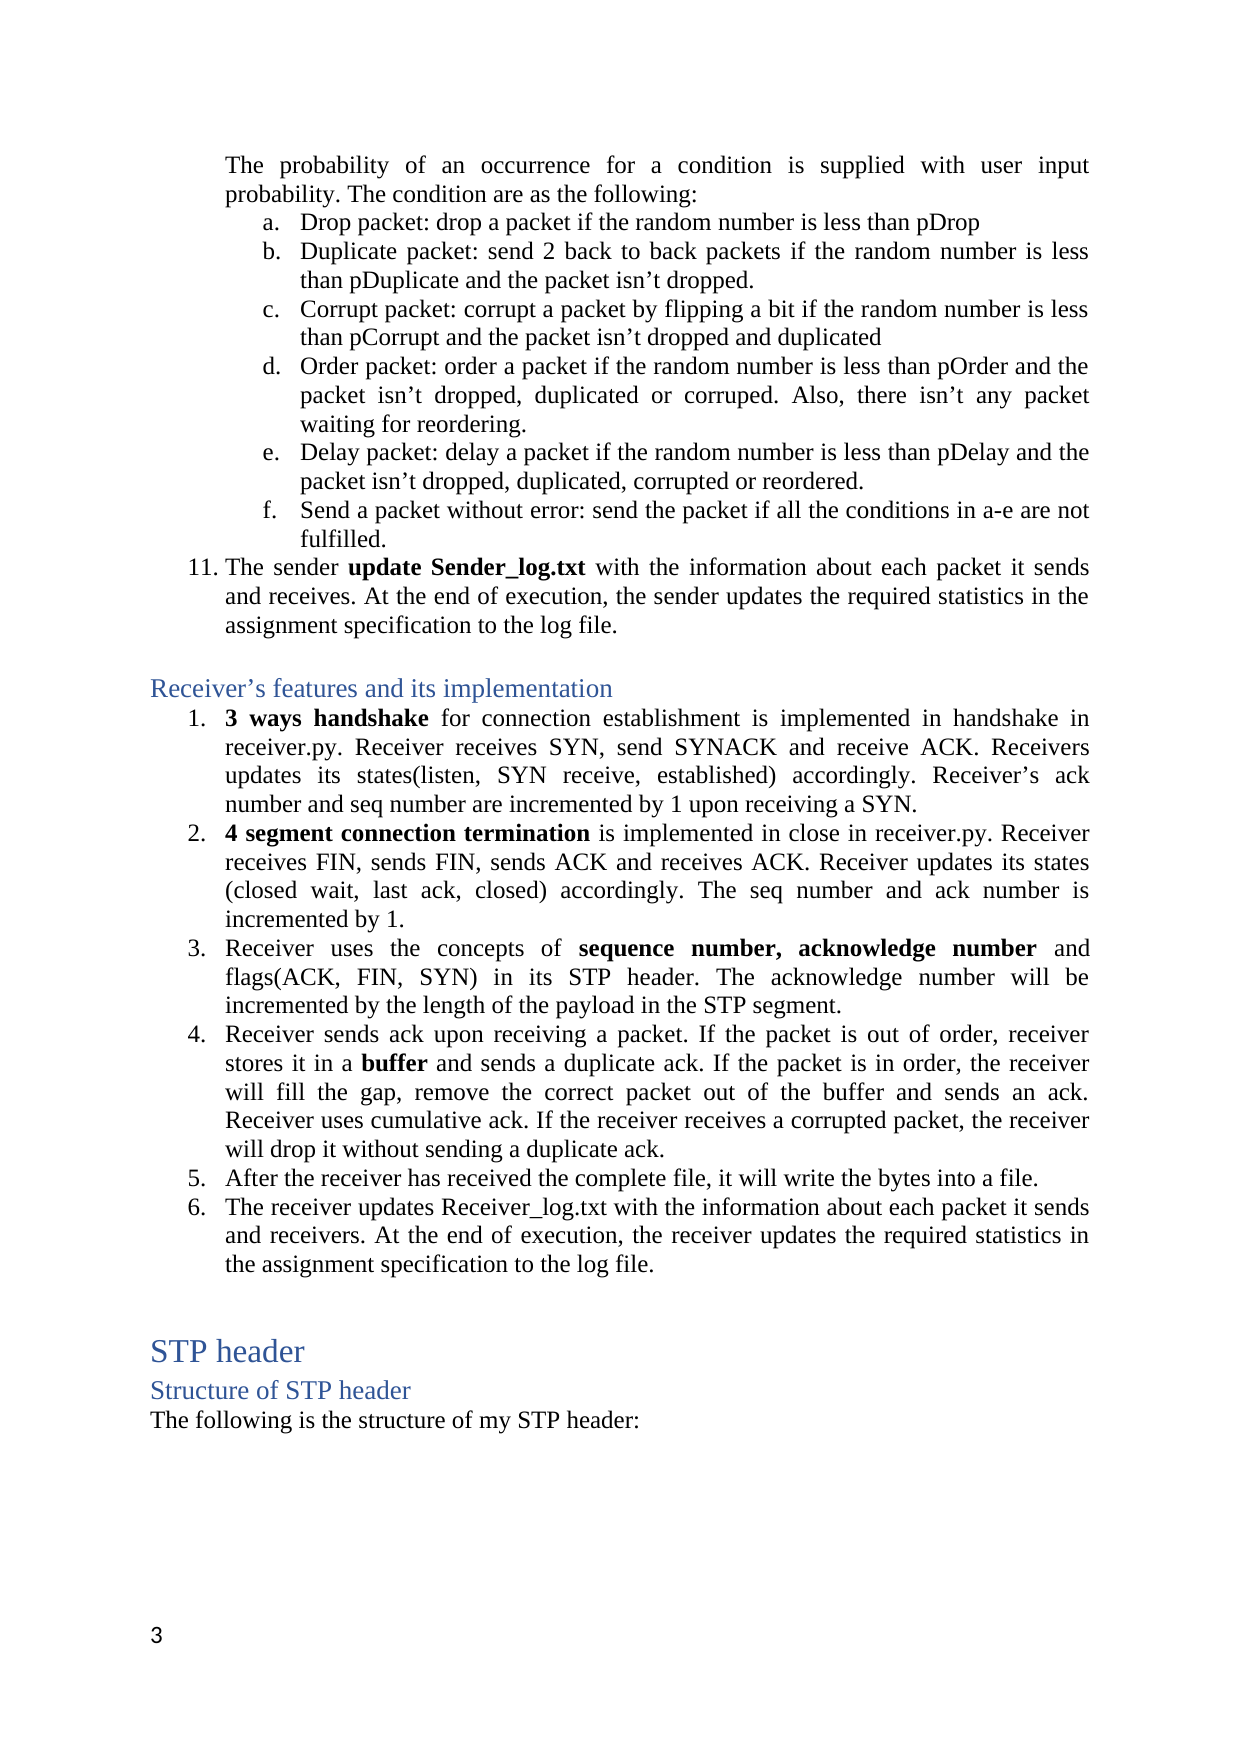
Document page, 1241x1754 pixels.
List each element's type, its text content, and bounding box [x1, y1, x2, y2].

list 3 ways handshake for connection establishment is implemented in handshake in receiver.py. Receiver receives SYN, send SYNACK and receive ACK. Receivers updates its states(listen, SYN receive, established) accordingly. Receiver’s ack number and seq number are incremented by 1 upon receiving a SYN. [187, 703, 1090, 818]
list Drop packet: drop a packet if the random number is less than pDrop [262, 207, 1090, 236]
subtitle Receiver’s features and its implementation [150, 672, 1090, 703]
subtitle STP header [150, 1332, 1090, 1370]
list Send a packet without error: send the packet if all the conditions in a-e are not fulfilled. [262, 495, 1090, 552]
list Delay packet: delay a packet if the random number is less than pDelay and the packet isn’t dropped, duplicated, corrupted or reordered. [262, 437, 1090, 495]
text The following is the structure of my STP header: [150, 1405, 1090, 1434]
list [187, 150, 1090, 207]
list Order packet: order a packet if the random number is less than pOrder and the packet isn’t dropped, duplicated or corruped. Also, there isn’t any packet waiting for reordering. [262, 351, 1090, 437]
list Duplicate packet: send 2 back to back packets if the random number is less than pDuplicate and the packet isn’t dropped. [262, 236, 1090, 294]
list Receiver uses the concepts of sequence number, acknowledge number and flags(ACK, FIN, SYN) in its STP header. The acknowledge number will be incremented by the length of the payload in the STP segment. [187, 933, 1090, 1019]
list The receiver updates Receiver_log.txt with the information about each packet it sends and receivers. At the end of execution, the receiver updates the required statistics in the assignment specification to the log file. [187, 1192, 1090, 1278]
list 4 segment connection termination is implemented in close in receiver.py. Receiver receives FIN, sends FIN, sends ACK and receives ACK. Receiver updates its states (closed wait, last ack, closed) accordingly. The seq number and ack number is incremented by 1. [187, 818, 1090, 933]
list Corrupt packet: corrupt a packet by flipping a bit if the random number is less than pCorrupt and the packet isn’t dropped and duplicated [262, 294, 1090, 351]
subtitle Structure of STP header [150, 1374, 1090, 1405]
list After the receiver has received the complete file, it will write the bytes into a file. [187, 1163, 1090, 1192]
list Receiver sends ack upon receiving a packet. If the packet is out of order, receiver stores it in a buffer and sends a duplicate ack. If the packet is in order, the receiver will fill the gap, remove the correct packet out of the buffer and sends an ack. Receiver uses cumulative ack. If the receiver receives a corrupted packet, the receiver will drop it without sending a duplicate ack. [187, 1019, 1090, 1163]
list The sender update Sender_log.txt with the information about each packet it sends and receives. At the end of execution, the sender updates the required statistics in the assignment specification to the log file. [187, 552, 1090, 639]
